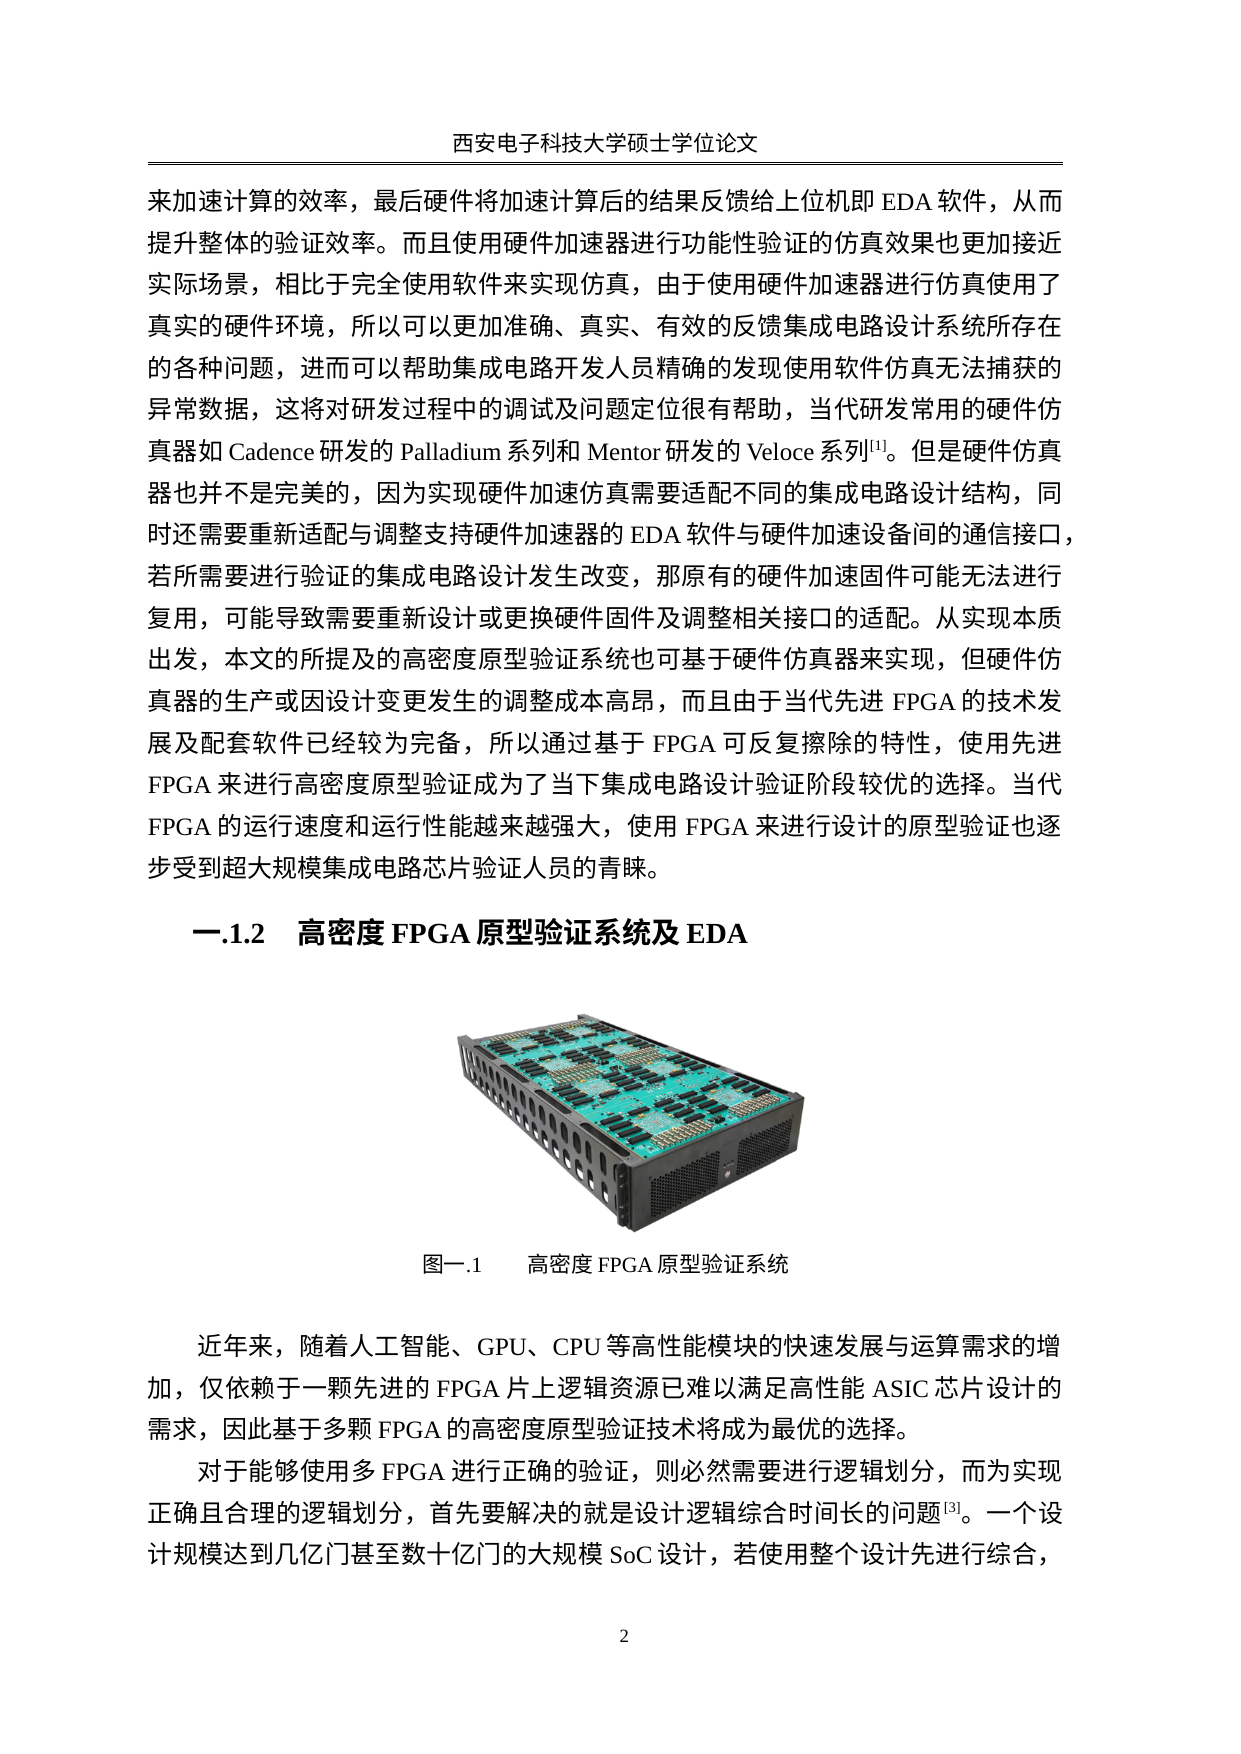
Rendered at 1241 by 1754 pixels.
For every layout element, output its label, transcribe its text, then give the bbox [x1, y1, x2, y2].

text 近年来，随着人工智能、GPU、CPU等高性能模块的快速发展与运算需求的增加，仅依赖于一颗先进的FPGA片上逻辑资源已难以满足高性能ASIC芯片设计的需求，因此基于多颗FPGA的高密度原型验证技术将成为最优的选择。 [148, 1322, 1063, 1447]
subtitle 高密度FPGA原型验证系统及EDA [192, 911, 1063, 952]
picture [449, 1006, 812, 1239]
text 高密度FPGA原型验证系统 [148, 1239, 1063, 1280]
